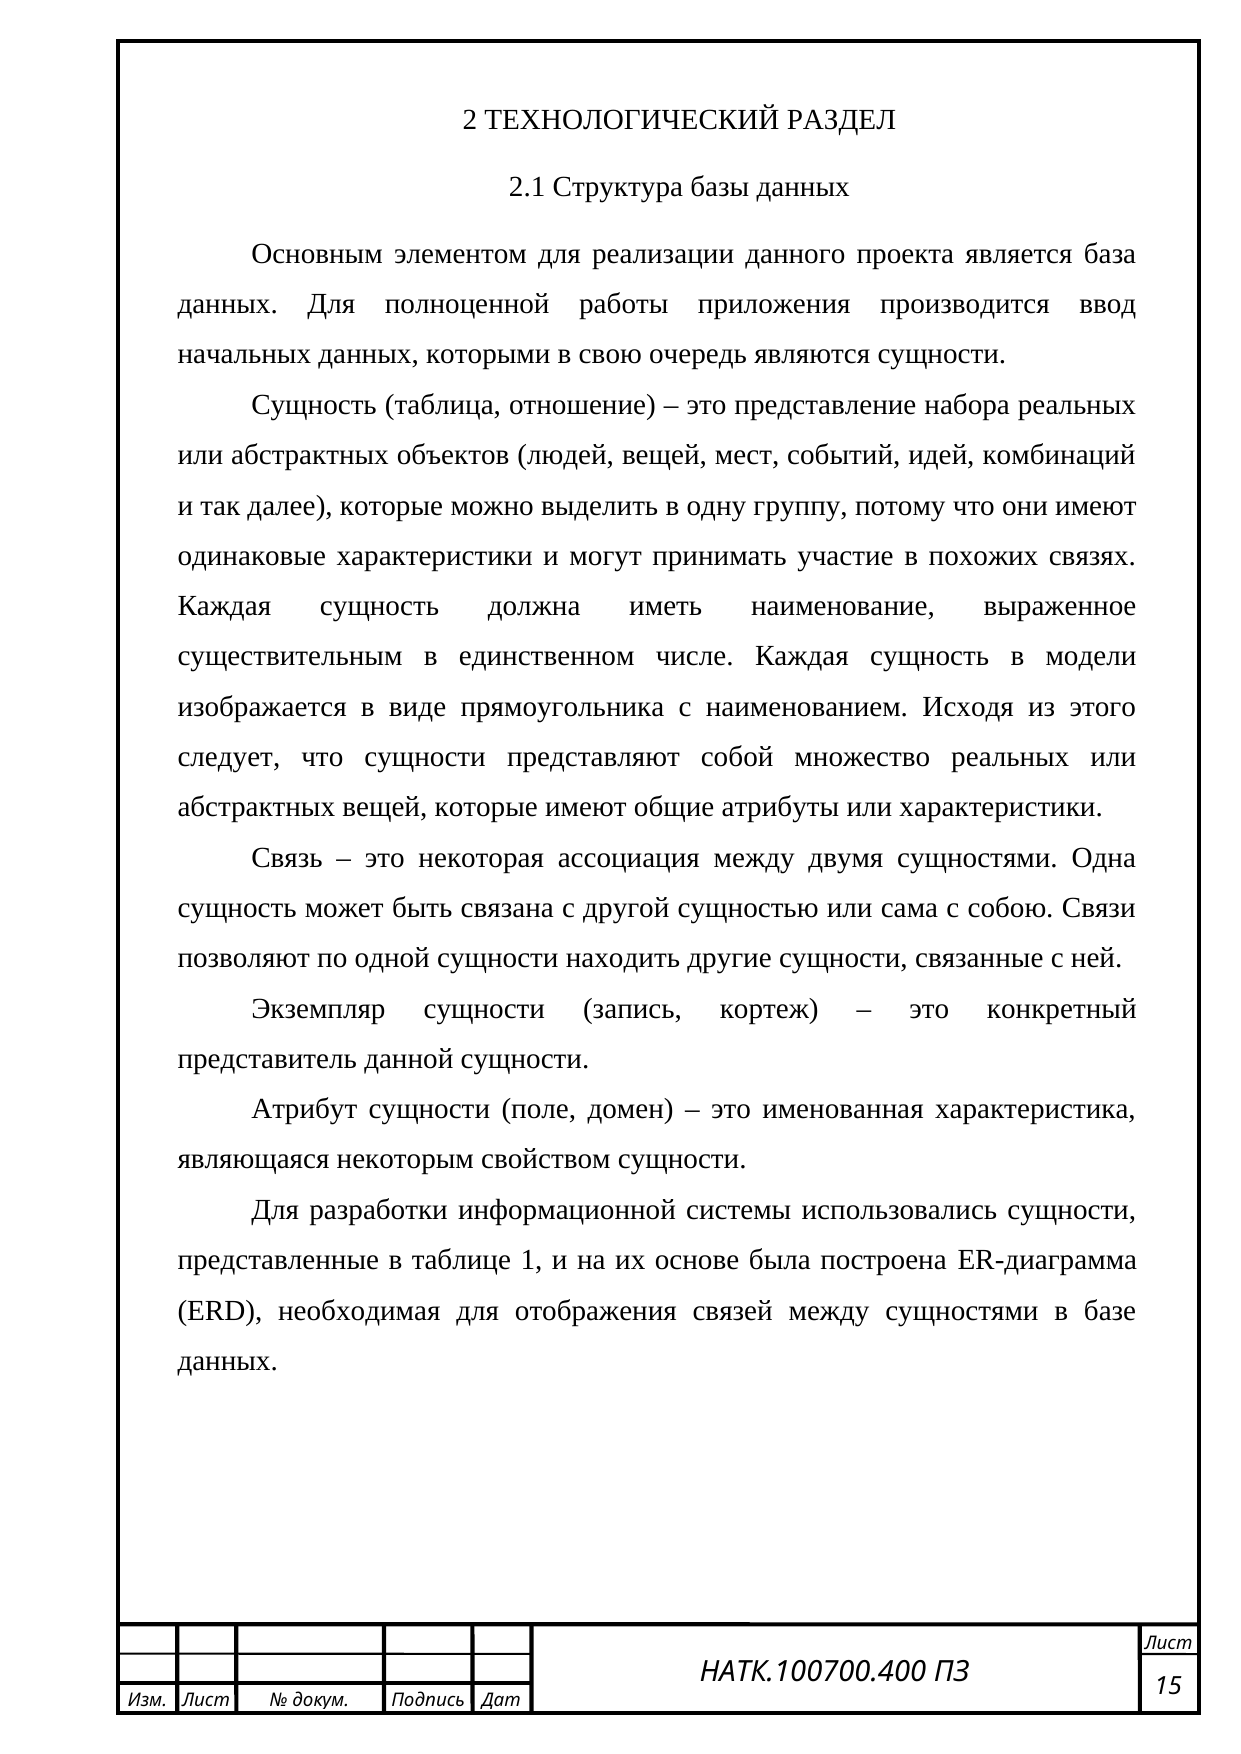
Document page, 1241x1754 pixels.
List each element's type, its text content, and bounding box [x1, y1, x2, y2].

text Экземпляр сущности (запись, кортеж) ‒ это конкретный представитель данной сущности. [177, 991, 1137, 1074]
text Для разработки информационной системы использовались сущности, представленные в таблице 1, и на их основе была построена ER-диаграмма (ERD), необходимая для отображения связей между сущностями в базе данных. [177, 1192, 1137, 1376]
text Связь ‒ это некоторая ассоциация между двумя сущностями. Одна сущность может быть связана с другой сущностью или сама с собою. Связи позволяют по одной сущности находить другие сущности, связанные с ней. [177, 840, 1137, 974]
text Сущность (таблица, отношение) ‒ это представление набора реальных или абстрактных объектов (людей, вещей, мест, событий, идей, комбинаций и так далее), которые можно выделить в одну группу, потому что они имеют одинаковые характеристики и могут принимать участие в похожих связях. Каждая сущность должна иметь наименование, выраженное существительным в единственном числе. Каждая сущность в модели изображается в виде прямоугольника с наименованием. Исходя из этого следует, что сущности представляют собой множество реальных или абстрактных вещей, которые имеют общие атрибуты или характеристики. [177, 387, 1137, 823]
text Атрибут сущности (поле, домен) ‒ это именованная характеристика, являющаяся некоторым свойством сущности. [177, 1091, 1137, 1175]
text 2.1 Структура базы данных [177, 169, 1181, 202]
text 2 ТЕХНОЛОГИЧЕСКИЙ РАЗДЕЛ [177, 102, 1181, 135]
text Основным элементом для реализации данного проекта является база данных. Для полноценной работы приложения производится ввод начальных данных, которыми в свою очередь являются сущности. [177, 236, 1137, 370]
